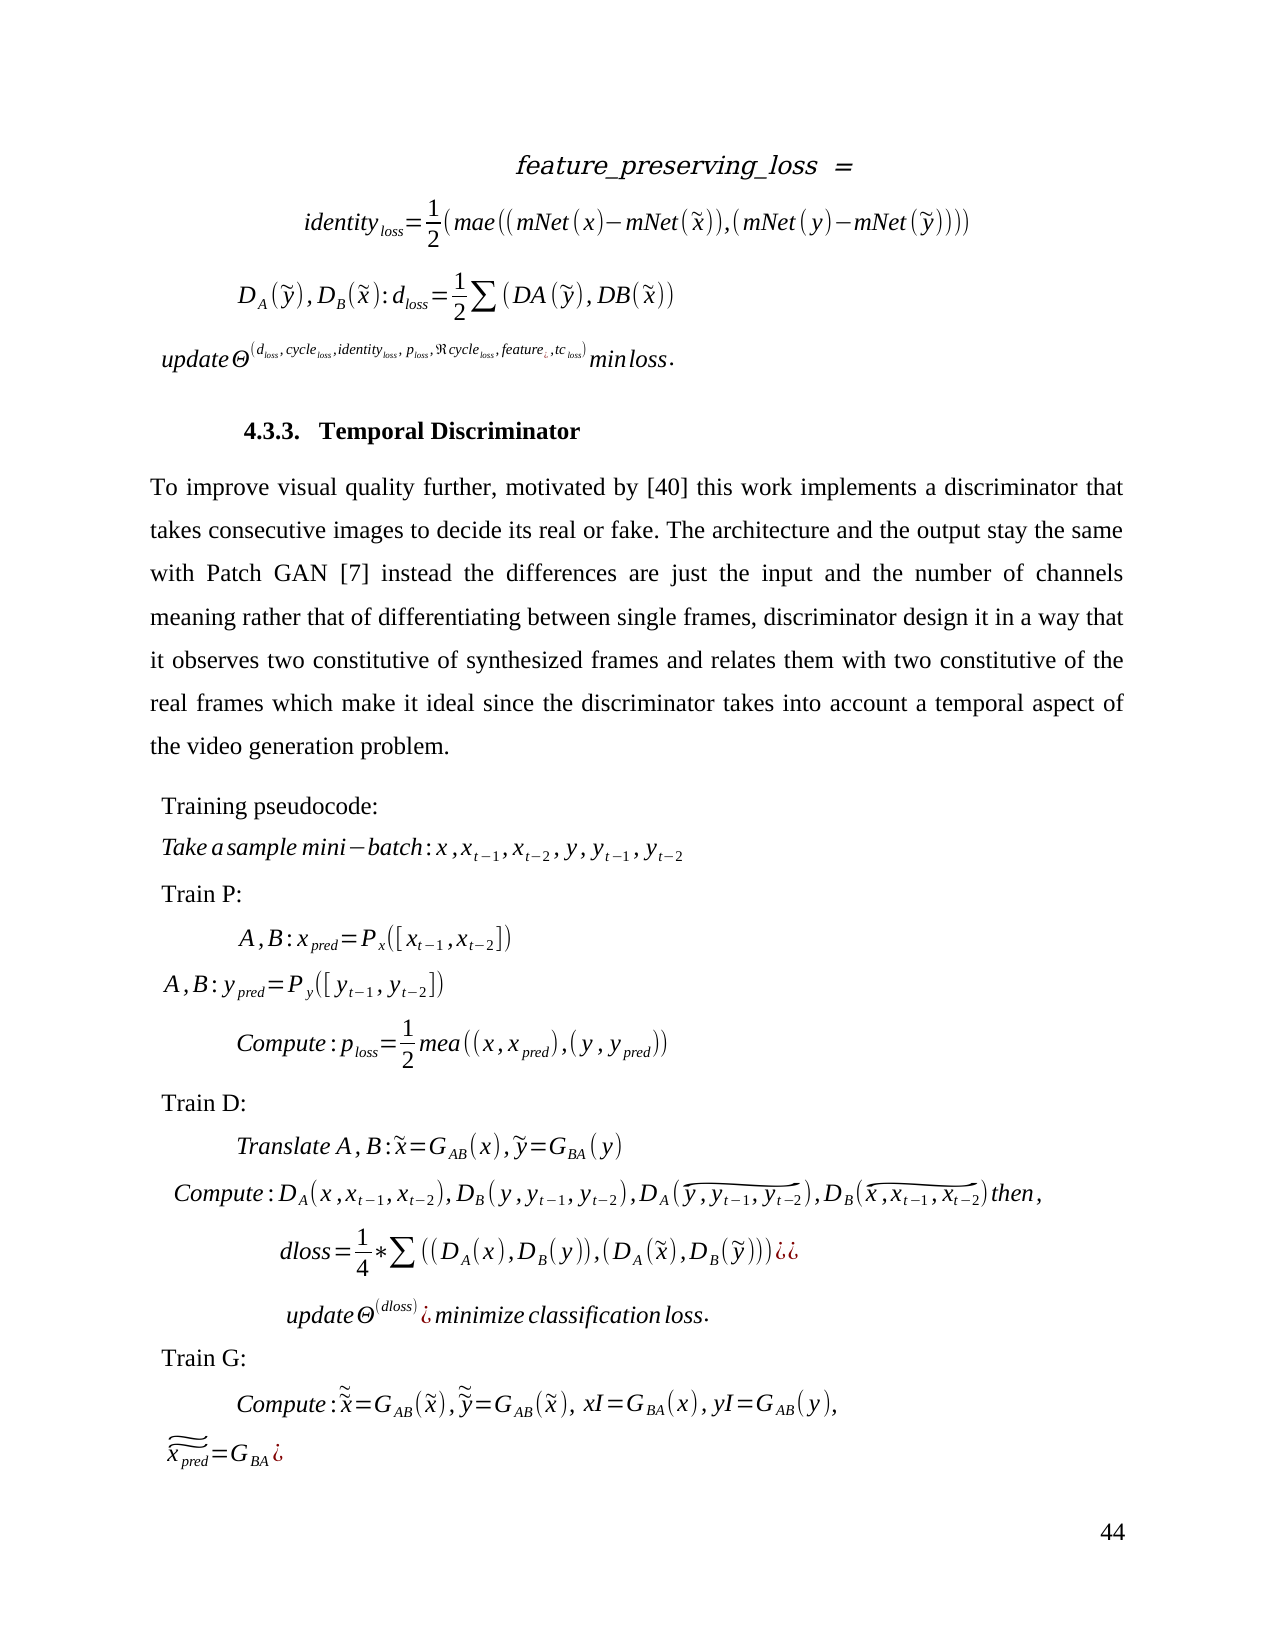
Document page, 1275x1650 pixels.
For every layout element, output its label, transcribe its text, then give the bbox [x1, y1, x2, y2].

table_cell , [150, 1386, 1124, 1485]
table_cell [150, 268, 1124, 341]
table_cell [150, 969, 1124, 1015]
table_cell [150, 834, 1124, 879]
table_cell [150, 1178, 1124, 1224]
table_cell [150, 1015, 1124, 1088]
table_cell [150, 1224, 1124, 1297]
table_cell feature_preserving_loss = [150, 150, 1124, 268]
subtitle Temporal Discriminator [244, 416, 1125, 445]
table_cell Train D: [150, 1088, 1124, 1131]
table_cell Train G: [150, 1343, 1124, 1386]
table_cell . [150, 341, 1124, 387]
table_header Training pseudocode: [150, 791, 1124, 834]
table_cell [150, 1131, 1124, 1177]
table_cell . [150, 1297, 1124, 1343]
text To improve visual quality further, motivated by [40] this work implements a discriminator that takes consecutive images to decide its real or fake. The architecture and the output stay the same with Patch GAN [7] instead the differences are just the input and the number of channels meaning rather that of differentiating between single frames, discriminator design it in a way that it observes two constitutive of synthesized frames and relates them with two constitutive of the real frames which make it ideal since the discriminator takes into account a temporal aspect of the video generation problem. [150, 472, 1125, 760]
table_cell [150, 923, 1124, 969]
table_cell Train P: [150, 880, 1124, 922]
